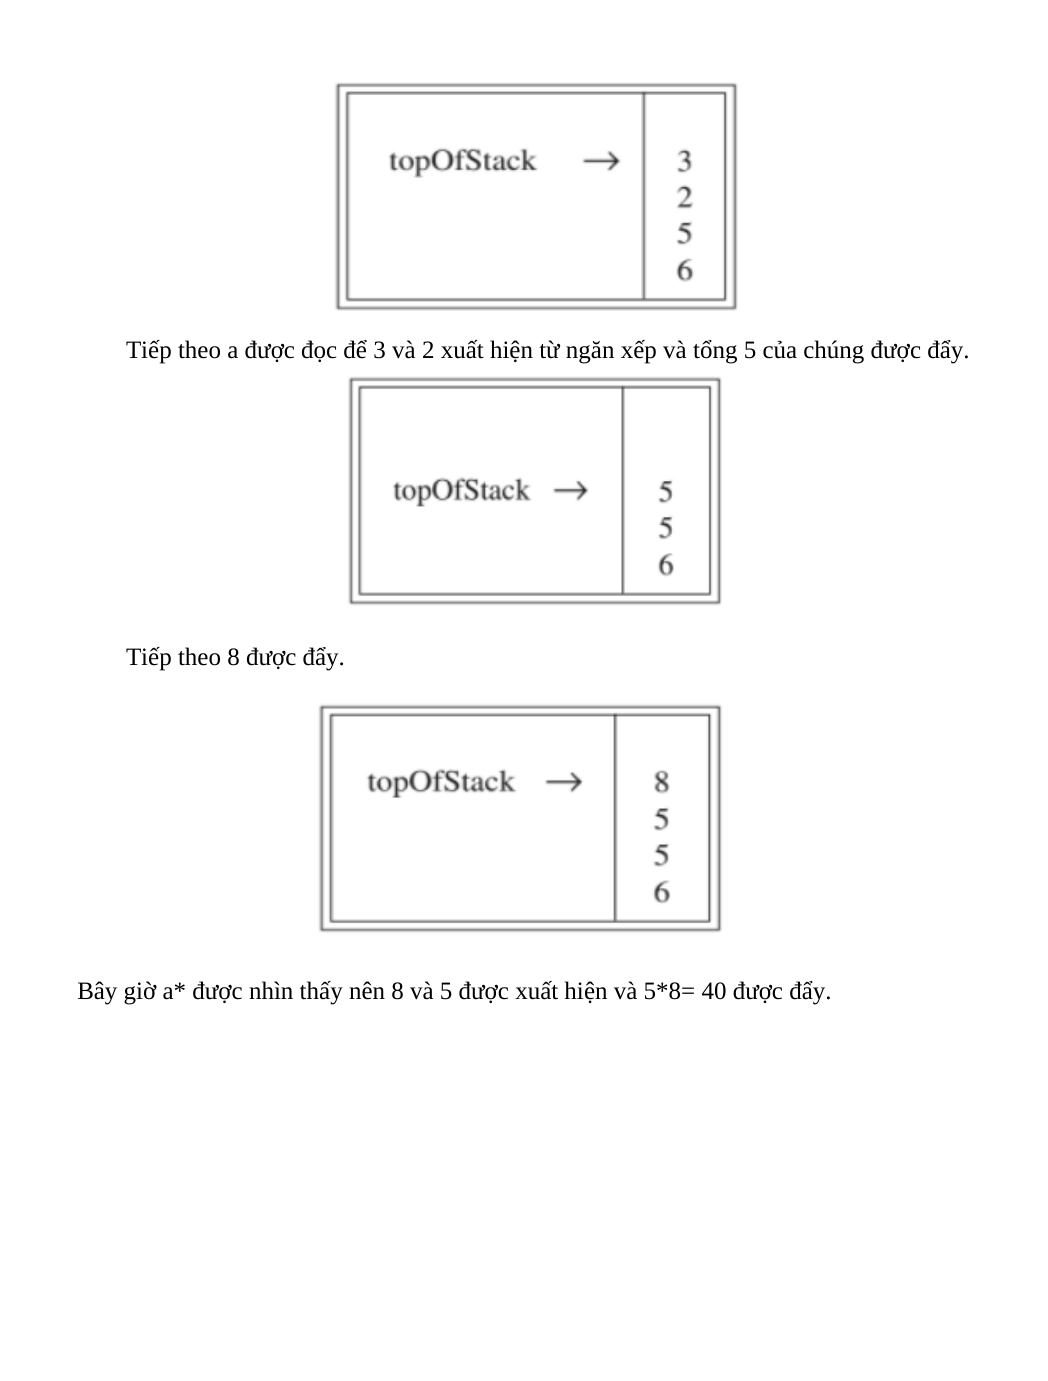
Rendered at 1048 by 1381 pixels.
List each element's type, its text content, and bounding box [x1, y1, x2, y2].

picture [289, 70, 809, 336]
list Tiếp theo 8 được đẩy. [126, 642, 972, 671]
list Tiếp theo a được đọc để 3 và 2 xuất hiện từ ngăn xếp và tổng 5 của chúng được đẩy. [126, 336, 972, 364]
picture [303, 690, 746, 945]
text Bây giờ a* được nhìn thấy nên 8 và 5 được xuất hiện và 5*8= 40 được đẩy. [77, 976, 972, 1005]
picture [293, 364, 805, 643]
